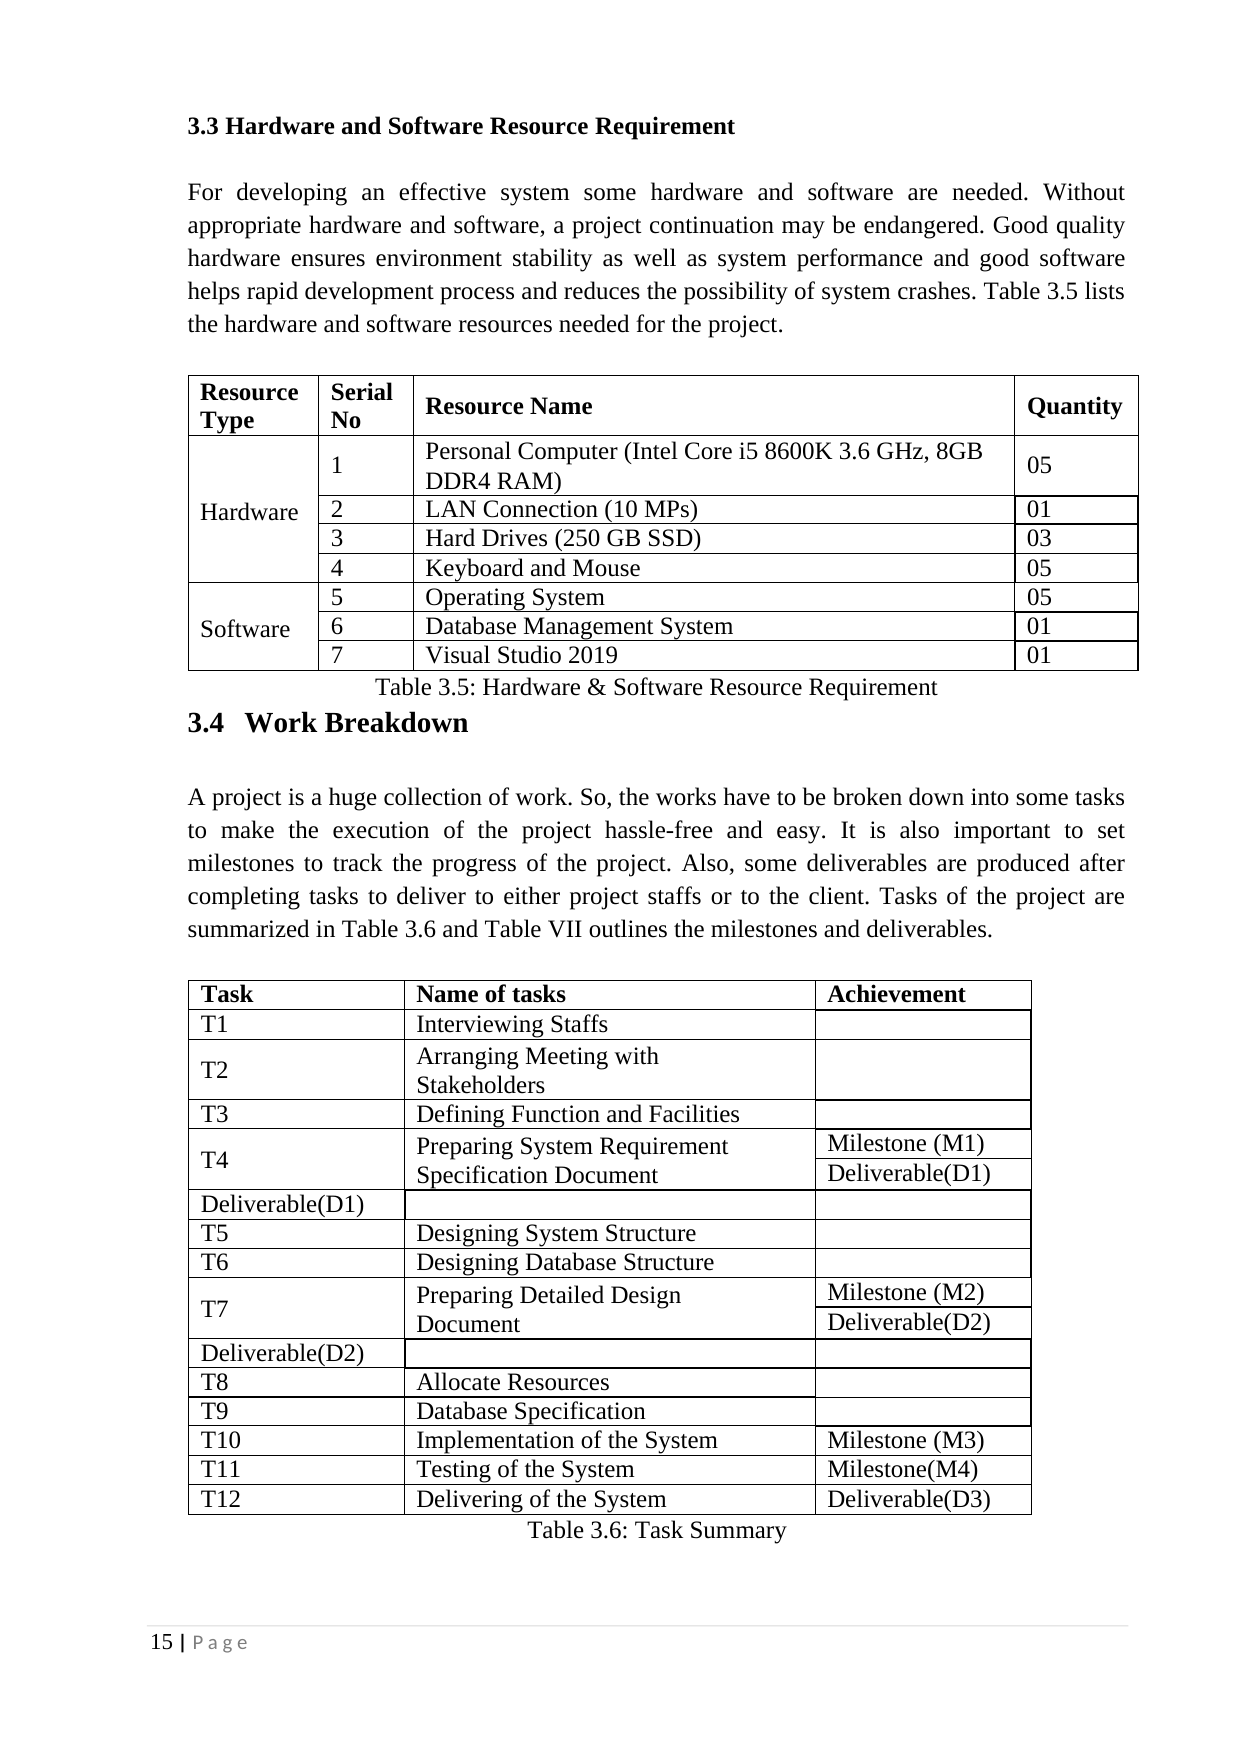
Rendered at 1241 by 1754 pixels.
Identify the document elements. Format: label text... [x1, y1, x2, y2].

table_cell Milestone (M1) [816, 1130, 1031, 1158]
table_cell [816, 1040, 1030, 1099]
table_cell Operating System [414, 583, 1014, 611]
table_cell Database Management System [414, 612, 1014, 640]
table_header Serial No [319, 376, 413, 435]
table_cell 3 [319, 524, 413, 552]
table_cell [816, 1249, 1030, 1277]
table_cell T8 [189, 1368, 404, 1396]
table_cell 01 [1016, 642, 1137, 669]
table_cell 05 [1015, 436, 1138, 495]
table_cell Deliverable(D2) [189, 1339, 404, 1367]
table_cell Deliverable(D3) [816, 1485, 1031, 1514]
table_cell 7 [319, 641, 413, 669]
table_cell Deliverable(D1) [189, 1190, 404, 1218]
table_cell Hardware [189, 436, 318, 582]
table_cell T1 [189, 1010, 404, 1038]
table_cell [816, 1220, 1030, 1248]
table_cell Hard Drives (250 GB SSD) [414, 524, 1014, 552]
table_cell 01 [1016, 497, 1137, 523]
table_cell T6 [189, 1249, 404, 1277]
table_cell [816, 1101, 1030, 1128]
table_cell Defining Function and Facilities [405, 1100, 815, 1128]
table_cell 5 [319, 583, 413, 611]
table_cell T3 [189, 1100, 404, 1128]
table_cell Milestone (M2) [816, 1278, 1031, 1306]
table_cell Testing of the System [405, 1456, 815, 1484]
table_cell T7 [189, 1278, 404, 1338]
table_cell 05 [1016, 554, 1137, 582]
table_cell Interviewing Staffs [405, 1010, 815, 1038]
table_cell Keyboard and Mouse [414, 554, 1014, 582]
table_cell Personal Computer (Intel Core i5 8600K 3.6 GHz, 8GB DDR4 RAM) [414, 436, 1014, 495]
table_header Achievement [816, 981, 1031, 1009]
table_cell 03 [1016, 525, 1137, 552]
table_cell Allocate Resources [405, 1369, 815, 1396]
table_cell Deliverable(D1) [816, 1159, 1031, 1189]
table_cell [816, 1398, 1030, 1425]
text Table 3.6: Task Summary [148, 1515, 1165, 1544]
table_cell [816, 1011, 1030, 1038]
table_cell T10 [189, 1426, 404, 1455]
table_cell Milestone (M3) [816, 1427, 1031, 1455]
table_header Name of tasks [405, 981, 815, 1009]
table_cell [406, 1340, 815, 1367]
text A project is a huge collection of work. So, the works have to be broken down into some tasks to make the execution of the project hassle-free and easy. It is also important to set milestones to track the progress of the project. Also, some deliverables are produced after completing tasks to deliver to either project staffs or to the client. Tasks of the project are summarized in Table 3.6 and Table VII outlines the milestones and deliverables. [187, 782, 1126, 943]
table_cell [816, 1191, 1030, 1218]
table_cell T11 [189, 1456, 404, 1484]
table_cell [816, 1369, 1030, 1396]
table_cell Designing System Structure [405, 1220, 815, 1248]
table_cell Software [189, 583, 318, 669]
list Work Breakdown [187, 705, 1182, 738]
table_cell T4 [189, 1129, 404, 1189]
table_cell Deliverable(D2) [816, 1308, 1031, 1338]
table_cell 4 [319, 554, 413, 582]
table_header Task [189, 981, 404, 1009]
text For developing an effective system some hardware and software are needed. Without appropriate hardware and software, a project continuation may be endangered. Good quality hardware ensures environment stability as well as system performance and good software helps rapid development process and reduces the possibility of system crashes. Table 3.5 lists the hardware and software resources needed for the project. [187, 177, 1126, 337]
table_cell T2 [189, 1040, 404, 1099]
table_cell 2 [319, 496, 413, 523]
table_cell 05 [1015, 583, 1138, 611]
table_cell Database Specification [405, 1398, 815, 1425]
table_header Resource Type [189, 376, 318, 435]
table_cell Designing Database Structure [405, 1249, 815, 1277]
table_cell [816, 1340, 1030, 1367]
table_cell Milestone(M4) [816, 1456, 1031, 1484]
text Table 3.5: Hardware & Software Resource Requirement [148, 672, 1164, 700]
table_header Quantity [1015, 376, 1138, 435]
subtitle Hardware and Software Resource Requirement [187, 111, 1182, 139]
table_cell T5 [189, 1220, 404, 1248]
table_cell Visual Studio 2019 [414, 641, 1014, 669]
table_header Resource Name [414, 376, 1014, 435]
table_cell Preparing Detailed Design Document [405, 1278, 815, 1338]
table_cell 6 [319, 612, 413, 640]
table_cell Arranging Meeting with Stakeholders [405, 1040, 815, 1099]
table_cell Delivering of the System [405, 1485, 815, 1514]
table_cell T12 [189, 1485, 404, 1514]
table_cell 1 [319, 436, 413, 495]
table_cell LAN Connection (10 MPs) [414, 496, 1014, 523]
table_cell 01 [1016, 613, 1137, 640]
table_cell Preparing System Requirement Specification Document [405, 1129, 815, 1189]
table_cell T9 [189, 1398, 404, 1425]
table_cell Implementation of the System [405, 1426, 815, 1455]
table_cell [406, 1191, 815, 1218]
